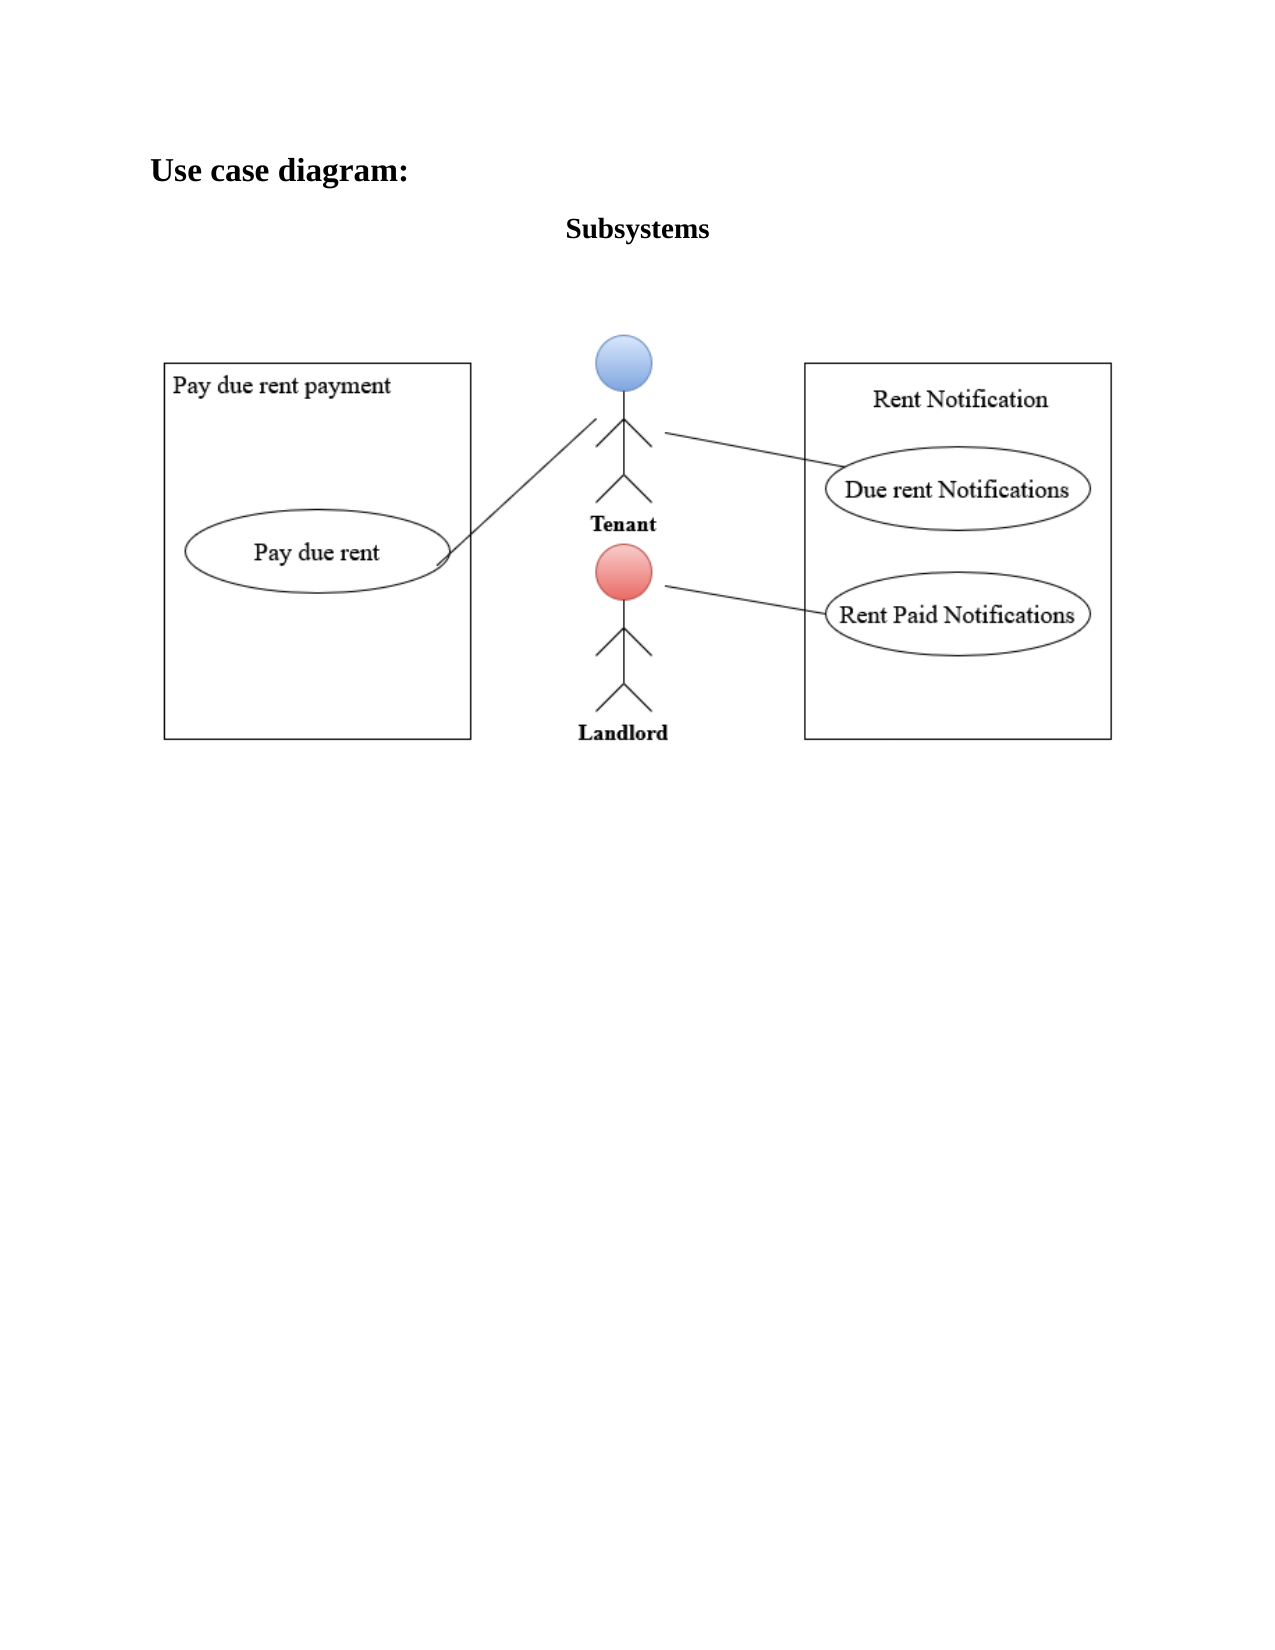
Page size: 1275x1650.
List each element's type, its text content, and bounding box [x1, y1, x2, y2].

picture [150, 321, 1125, 768]
text Use case diagram: [150, 150, 1125, 188]
text Subsystems [150, 211, 1125, 244]
